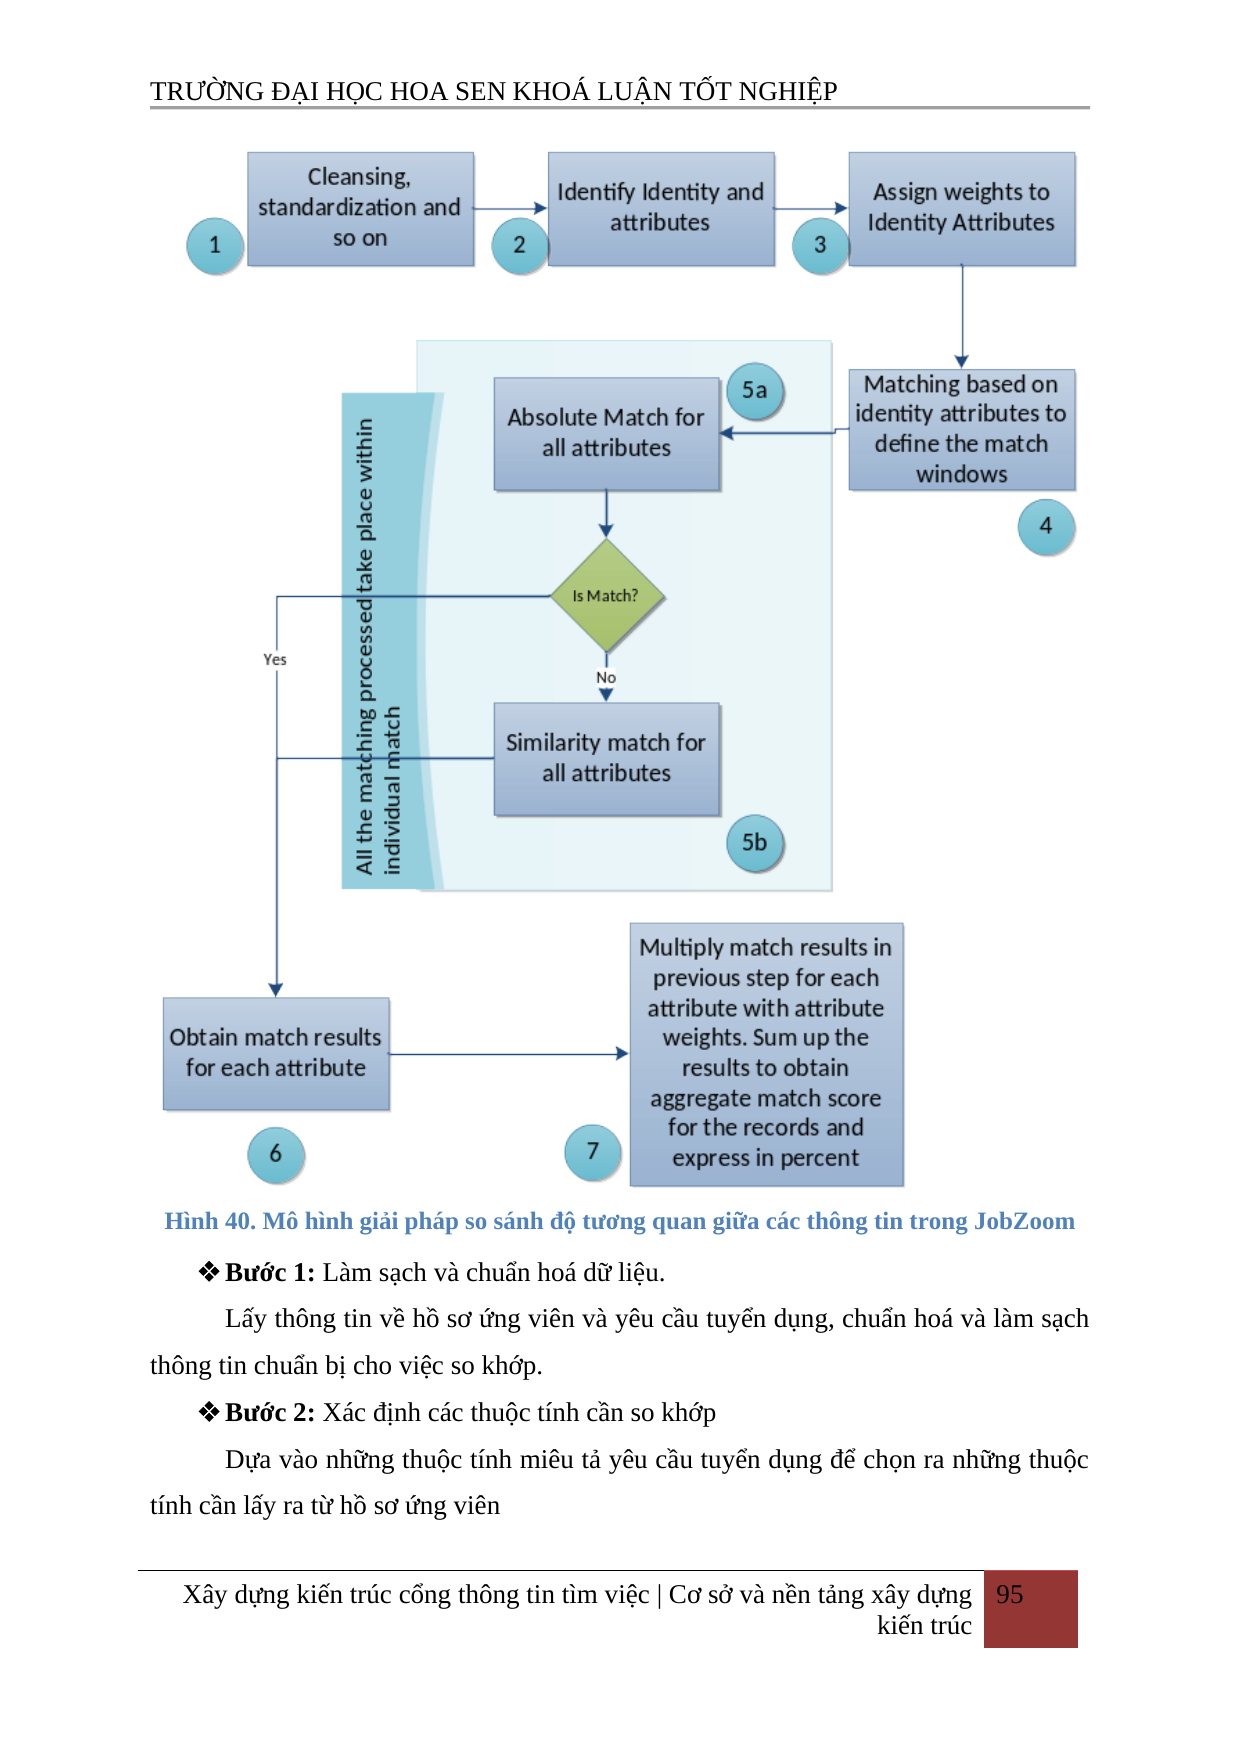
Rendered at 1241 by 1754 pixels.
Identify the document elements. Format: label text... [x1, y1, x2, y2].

text Hình 40. Mô hình giải pháp so sánh độ tương quan giữa các thông tin trong JobZoom [150, 1206, 1090, 1235]
list Dựa vào những thuộc tính miêu tả yêu cầu tuyển dụng để chọn ra những thuộc tính cần lấy ra từ hồ sơ ứng viên [150, 1443, 1090, 1521]
list Bước 2: Xác định các thuộc tính cần so khớp [150, 1396, 1090, 1427]
list Lấy thông tin về hồ sơ ứng viên và yêu cầu tuyển dụng, chuẩn hoá và làm sạch thông tin chuẩn bị cho việc so khớp. [150, 1303, 1090, 1380]
list Bước 1: Làm sạch và chuẩn hoá dữ liệu. [150, 1256, 1090, 1287]
